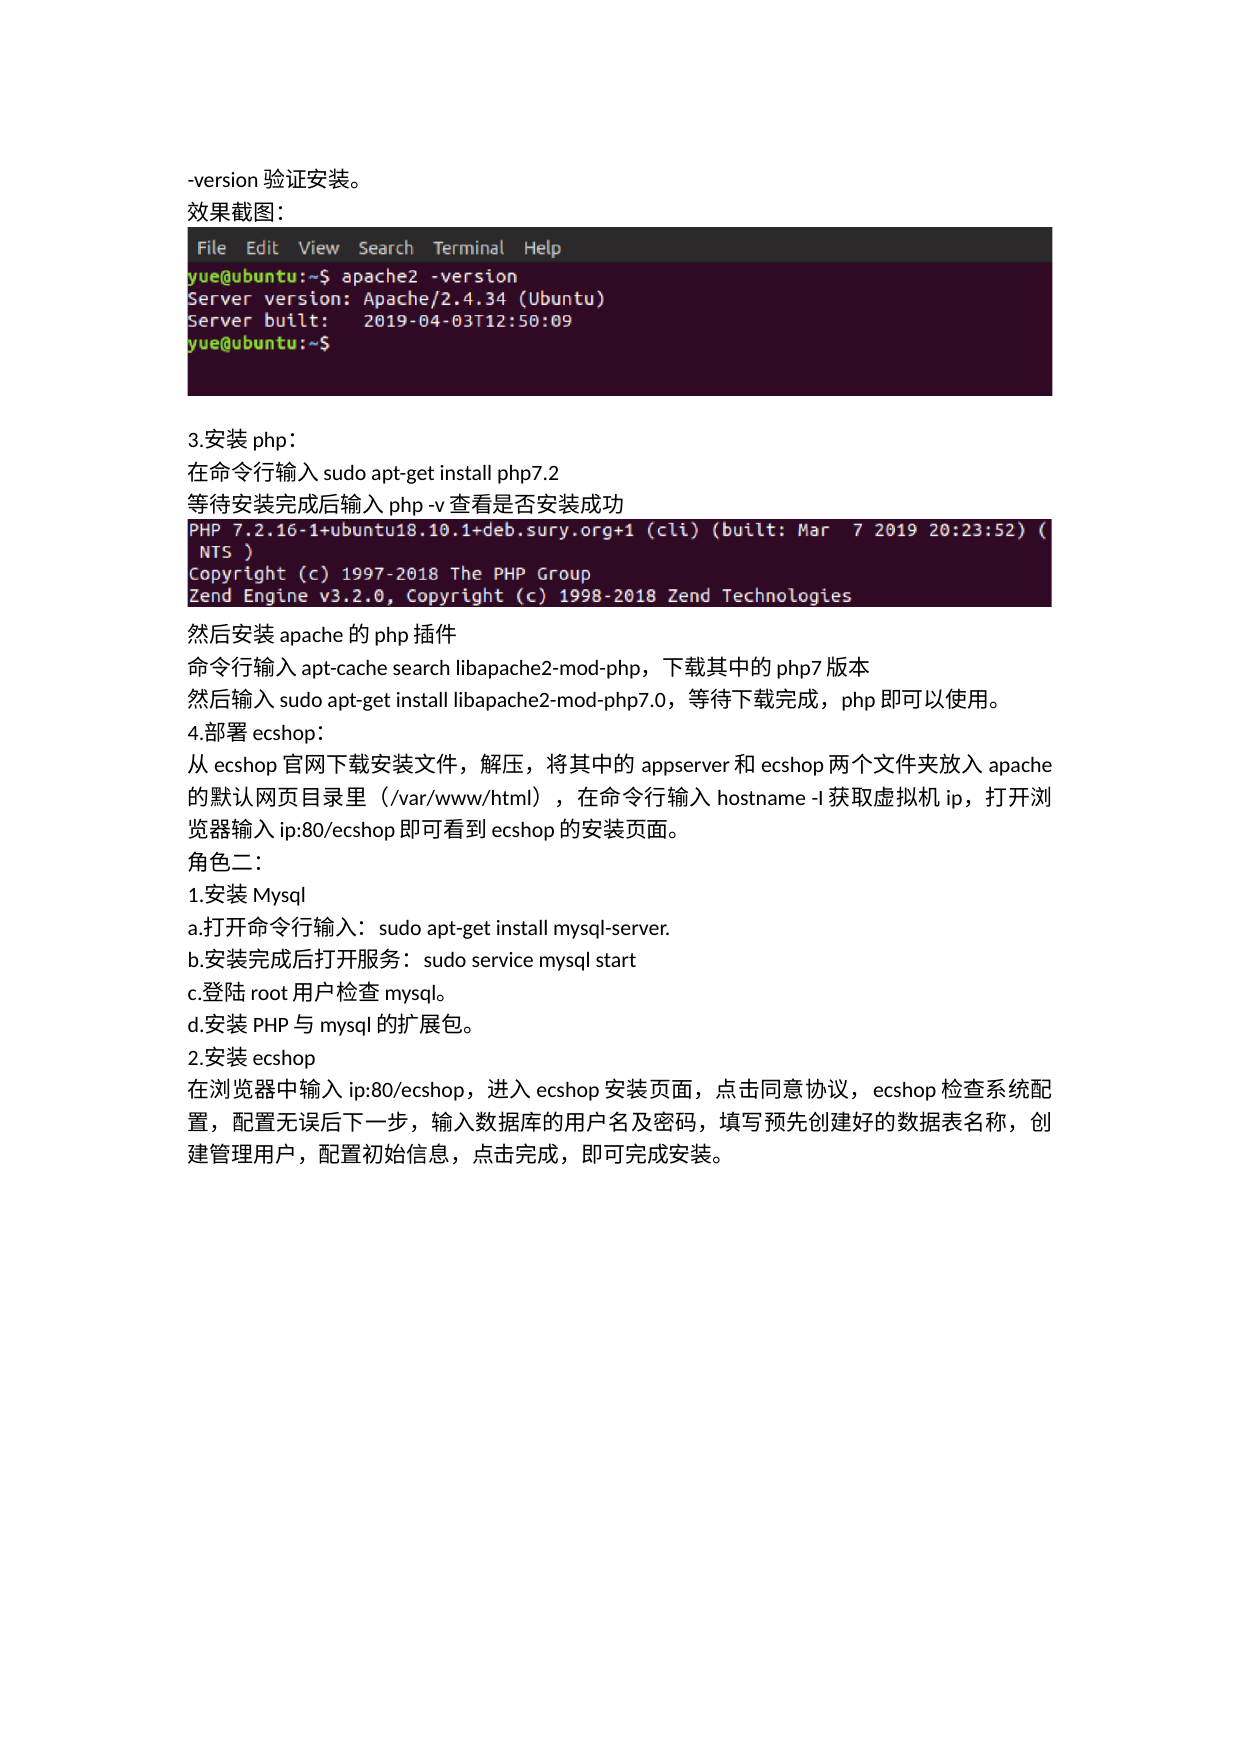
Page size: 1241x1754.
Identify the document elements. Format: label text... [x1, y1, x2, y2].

text 等待安装完成后输入php -v查看是否安装成功 [187, 487, 1053, 519]
text 效果截图： [187, 194, 1053, 227]
text 角色二： [187, 844, 1053, 877]
text 4.部署ecshop： [187, 714, 1053, 747]
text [187, 162, 1053, 194]
text c.登陆root用户检查mysql。 [187, 974, 1053, 1007]
picture [187, 227, 1053, 396]
text 2.安装ecshop [187, 1039, 1053, 1072]
picture [187, 519, 1052, 607]
text 1.安装Mysql [187, 877, 1053, 909]
text b.安装完成后打开服务：sudo service mysql start [187, 942, 1053, 974]
text 在浏览器中输入ip:80/ecshop，进入ecshop安装页面，点击同意协议，ecshop检查系统配置，配置无误后下一步，输入数据库的用户名及密码，填写预先创建好的数据表名称，创建管理用户，配置初始信息，点击完成，即可完成安装。 [187, 1072, 1053, 1169]
text 从ecshop官网下载安装文件，解压，将其中的appserver和ecshop两个文件夹放入apache的默认网页目录里（/var/www/html），在命令行输入hostname -I获取虚拟机ip，打开浏览器输入ip:80/ecshop即可看到ecshop的安装页面。 [187, 747, 1053, 844]
text a.打开命令行输入：sudo apt-get install mysql-server. [187, 909, 1053, 942]
text 然后安装apache的php插件 [187, 617, 1053, 649]
text 在命令行输入sudo apt-get install php7.2 [187, 454, 1053, 487]
text 3.安装php： [187, 422, 1053, 454]
text 然后输入sudo apt-get install libapache2-mod-php7.0，等待下载完成，php即可以使用。 [187, 682, 1053, 714]
text d.安装PHP与mysql的扩展包。 [187, 1007, 1053, 1039]
text 命令行输入apt-cache search libapache2-mod-php，下载其中的php7版本 [187, 649, 1053, 682]
